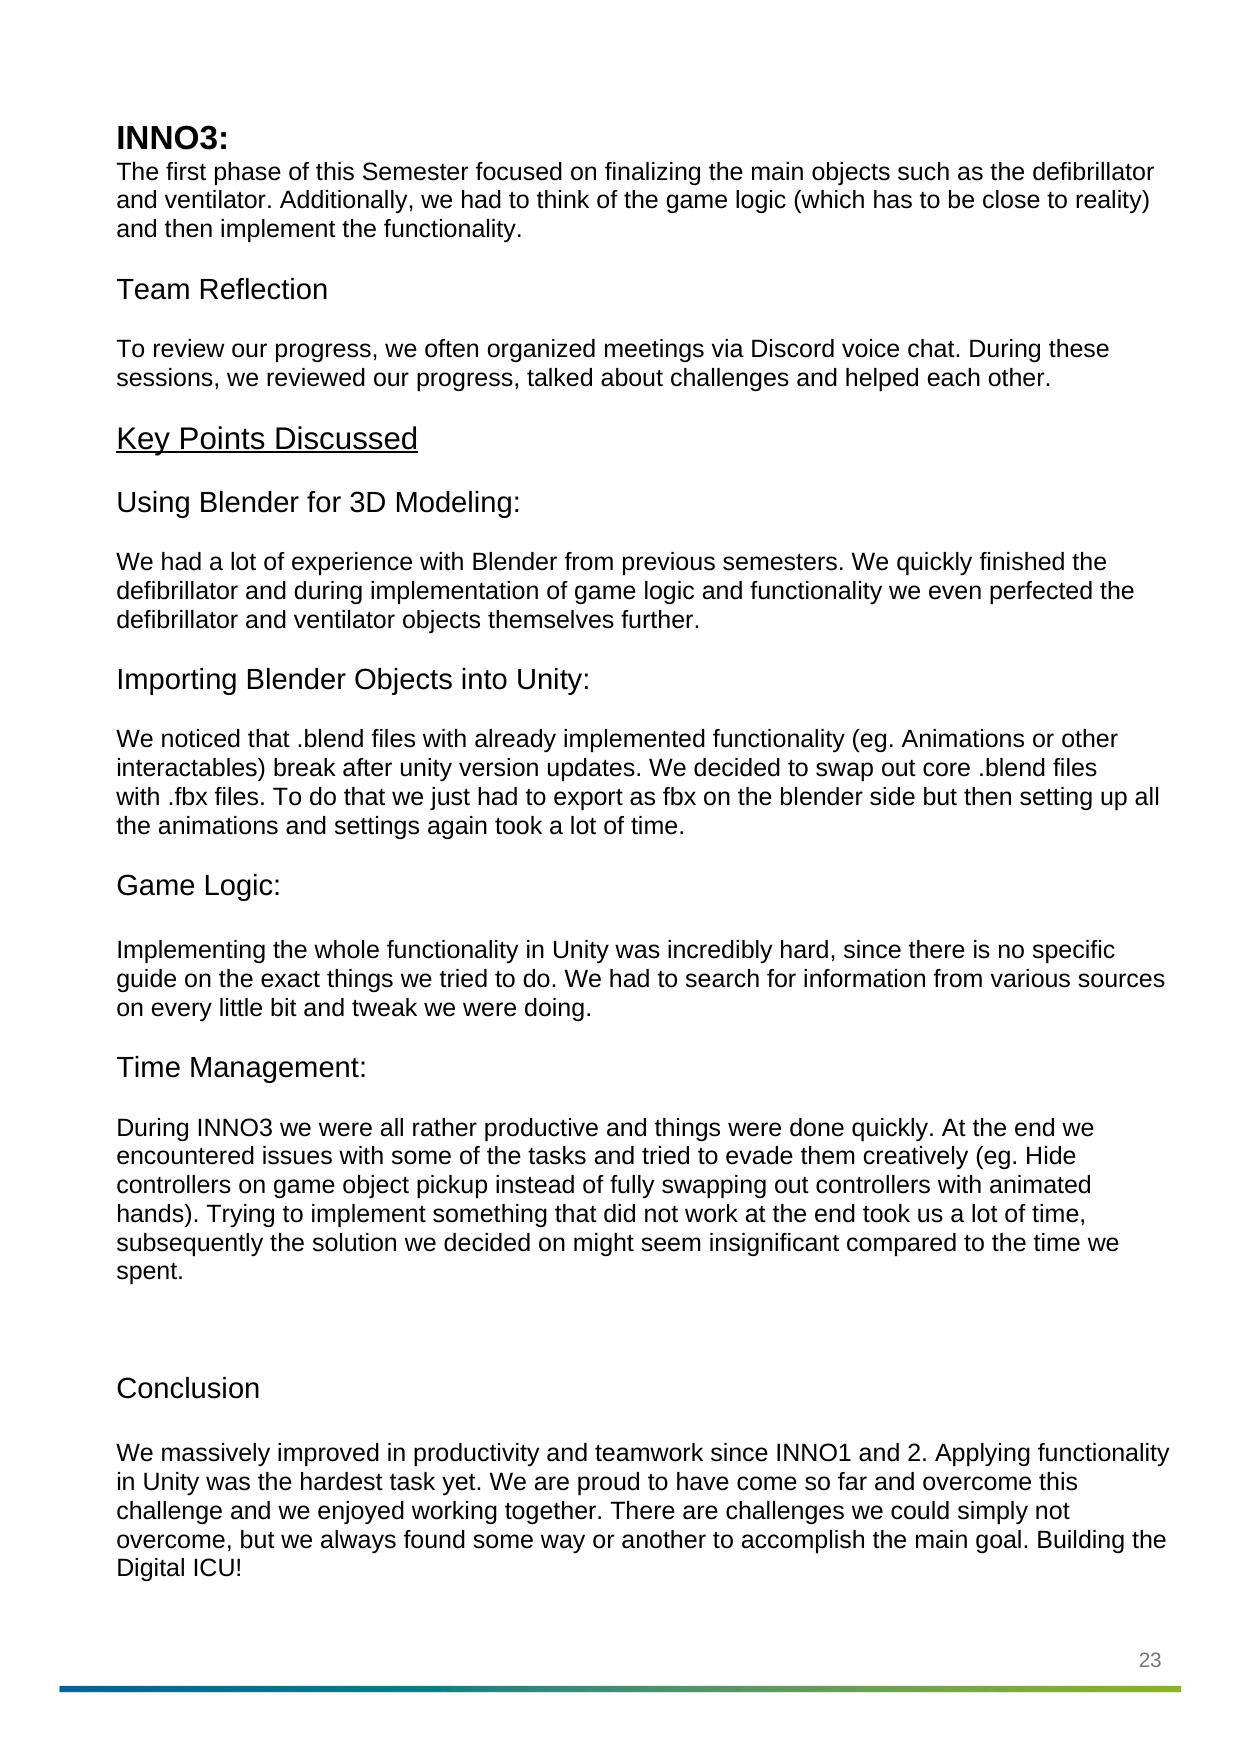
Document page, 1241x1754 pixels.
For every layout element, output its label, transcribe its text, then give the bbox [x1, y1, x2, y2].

text To review our progress, we often organized meetings via Discord voice chat. During these sessions, we reviewed our progress, talked about challenges and helped each other. [116, 334, 1178, 391]
text Conclusion [116, 1371, 1178, 1405]
text Key Points Discussed [116, 420, 1178, 456]
text Time Management: [116, 1050, 1178, 1084]
text Game Logic: [116, 868, 1178, 902]
text Using Blender for 3D Modeling: [116, 485, 1178, 518]
text We massively improved in productivity and teamwork since INNO1 and 2. Applying functionality in Unity was the hardest task yet. We are proud to have come so far and overcome this challenge and we enjoyed working together. There are challenges we could simply not overcome, but we always found some way or another to accomplish the main goal. Building the Digital ICU! [116, 1438, 1178, 1582]
text During INNO3 we were all rather productive and things were done quickly. At the end we encountered issues with some of the tasks and tried to evade them creatively (eg. Hide controllers on game object pickup instead of fully swapping out controllers with animated hands). Trying to implement something that did not work at the end took us a lot of time, subsequently the solution we decided on might seem insignificant compared to the time we spent. [116, 1113, 1178, 1285]
text We noticed that .blend files with already implemented functionality (eg. Animations or other interactables) break after unity version updates. We decided to swap out core .blend files with .fbx files. To do that we just had to export as fbx on the blender side but then setting up all the animations and settings again took a lot of time. [116, 724, 1178, 839]
text INNO3: [116, 118, 1178, 157]
text Implementing the whole functionality in Unity was incredibly hard, since there is no specific guide on the exact things we tried to do. We had to search for information from various sources on every little bit and tweak we were doing. [116, 935, 1178, 1022]
text Importing Blender Objects into Unity: [116, 662, 1178, 696]
text We had a lot of experience with Blender from previous semesters. We quickly finished the defibrillator and during implementation of game logic and functionality we even perfected the defibrillator and ventilator objects themselves further. [116, 547, 1178, 633]
picture [0, 1680, 1240, 1752]
text The first phase of this Semester focused on finalizing the main objects such as the defibrillator and ventilator. Additionally, we had to think of the game logic (which has to be close to reality) and then implement the functionality. [116, 157, 1178, 243]
text Team Reflection [116, 272, 1178, 305]
